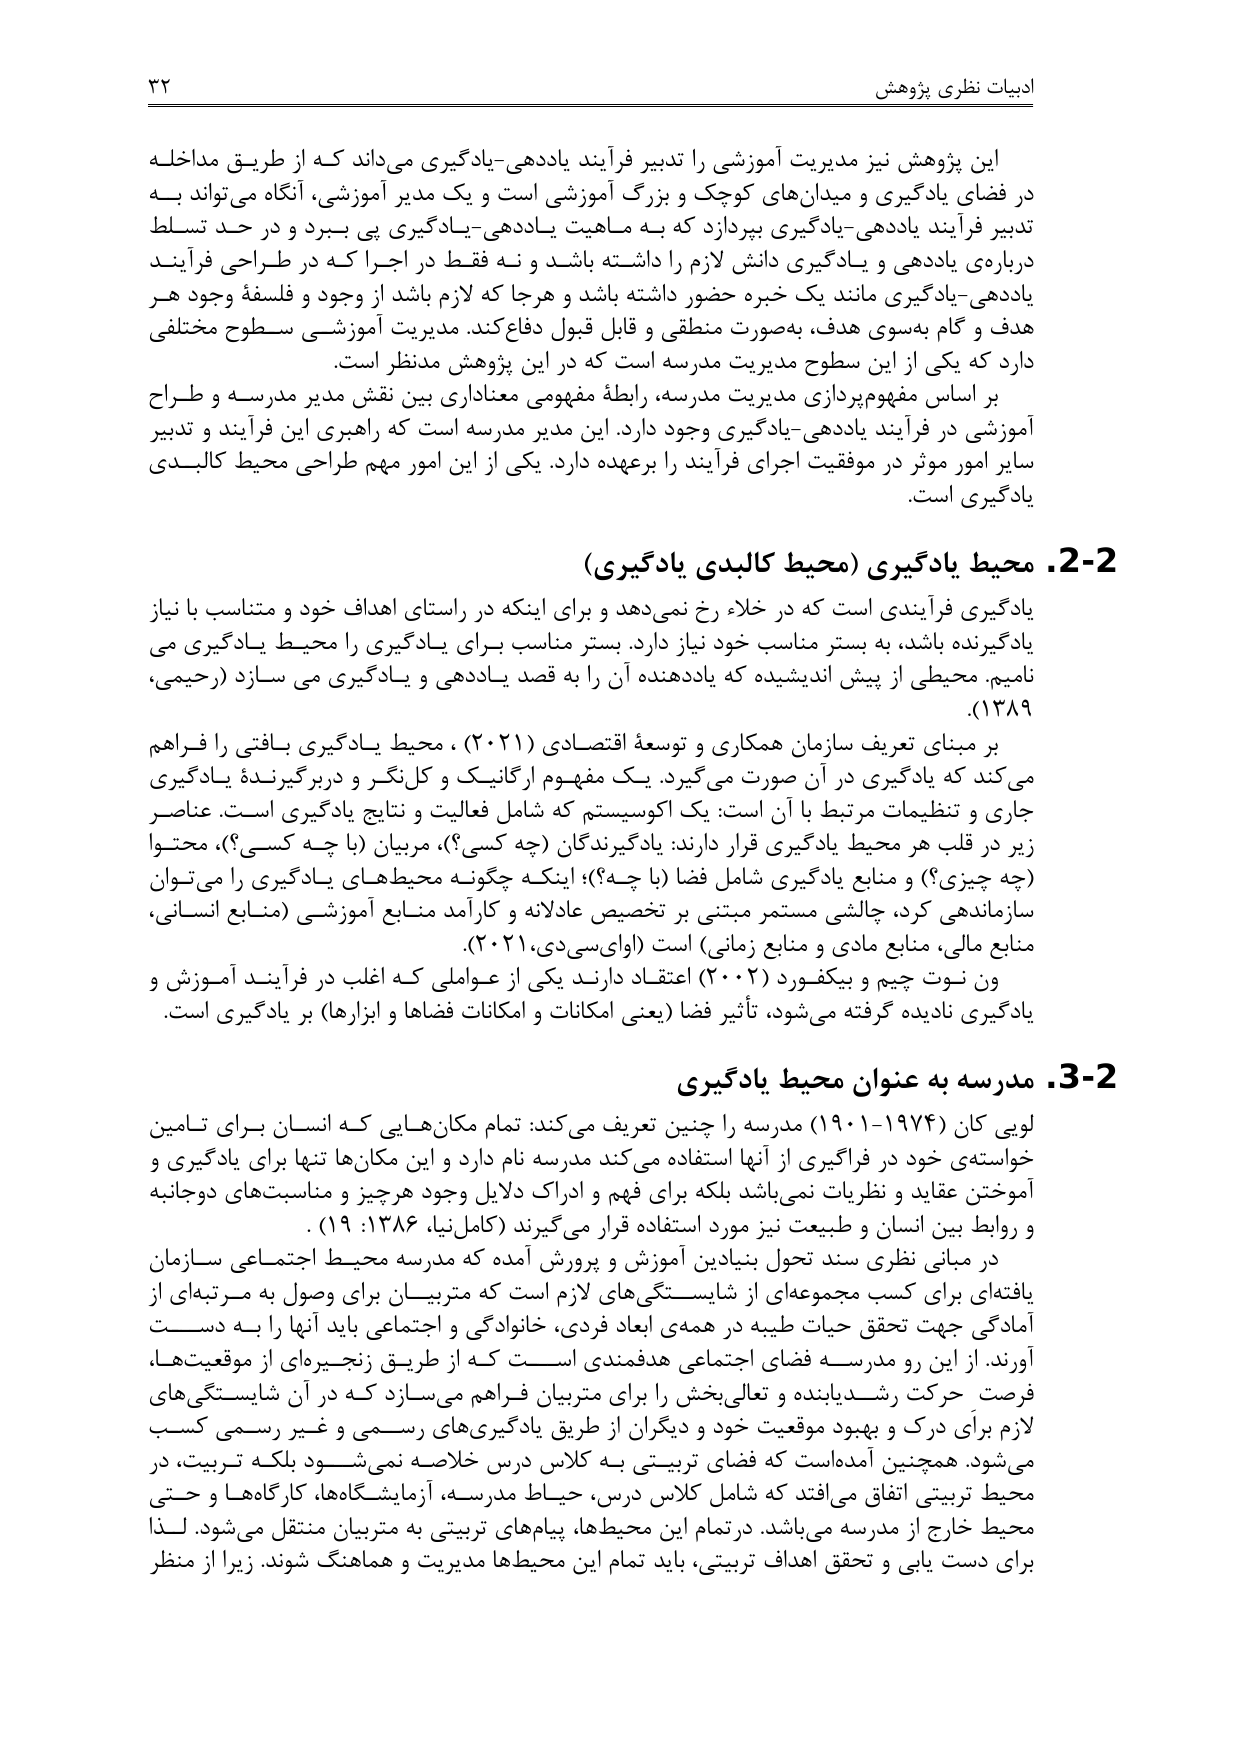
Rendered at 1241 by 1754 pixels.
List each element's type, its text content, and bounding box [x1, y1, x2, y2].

text محیط یادگیری (محیط کالبدی یادگیری) [148, 542, 1033, 584]
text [148, 1247, 1033, 1578]
text بر اساس مفهوم‌پردازی مدیریت مدرسه، رابطۀ مفهومی معناداری بین نقش مدیر مدرسه و طراح آموزشی در فرآیند یاددهی-یادگیری وجود دارد. این مدیر مدرسه است که راهبری این فرآیند و تدبیر سایر امور موثر در موفقیت اجرای فرآیند را برعهده دارد. یکی از این امور مهم طراحی محیط کالبدی یادگیری است. [148, 382, 1033, 512]
text بر مبنای تعریف سازمان همکاری و توسعۀ اقتصادی (2021) ، محیط‌ یادگیری بافتی را فراهم می‌کند که یادگیری در آن صورت می‌گیرد. یک مفهوم ارگانیک و کل‌نگر و دربرگیرندۀ یادگیری جاری و تنظیمات مرتبط با آن است: یک اکوسیستم که شامل فعالیت و نتایج یادگیری است. عناصر زیر در قلب هر محیط یادگیری قرار دارند: یادگیرندگان (چه کسی؟)، مربیان (با چه کسی؟)، محتوا (چه چیزی؟) و منابع یادگیری شامل فضا (با چه؟)؛ اینکه چگونه محیط‌های یادگیری را می‌توان سازماندهی کرد، چالشی مستمر مبتنی بر تخصیص عادلانه و کارآمد منابع آموزشی (منابع انسانی، منابع مالی، منابع مادی و منابع زمانی) است (اوای‌سی‌دی،2021). [148, 731, 1033, 961]
text یادگیری فرآیندی است که در خلاء رخ نمی‌دهد و برای اینکه در راستای اهداف خود و متناسب با نیاز یادگیرنده باشد، به بستر مناسب خود نیاز دارد. بستر مناسب برای یادگیری را محیط یادگیری می نامیم. محیطی از پیش اندیشیده که یاددهنده آن را به قصد یاددهی و یادگیری می سازد (رحیمی، 1389). [148, 597, 1033, 726]
text این پژوهش نیز مدیریت آموزشی را تدبیر فرآیند یاددهی-یادگیری می‌داند که از طریق مداخله در فضای یادگیری و میدان‌های کوچک و بزرگ آموزشی است و یک مدیر آموزشی، آنگاه می‌تواند به تدبیر فرآیند یاددهی-یادگیری بپردازد که به ماهیت یاددهی-یادگیری پی ببرد و در حد تسلط درباره‌ی یاددهی و یادگیری دانش لازم را داشته باشد و نه فقط در اجرا که در طراحی فرآیند یاددهی-یادگیری مانند یک خبره حضور داشته باشد و هرجا که لازم باشد از وجود و فلسفۀ وجود هر هدف و گام به‌سوی هدف، به‌صورت منطقی و قابل قبول دفاع‌کند. مدیریت آموزشی سطوح مختلفی دارد که یکی از این سطوح مدیریت مدرسه است که در این پژوهش مدنظر است. [148, 148, 1033, 378]
text ون نوت چیم و بیکفورد (2002) اعتقاد دارند یکی از عواملی که اغلب در فرآیند آموزش و یادگیری نادیده گرفته می‌شود، تأثیر فضا (یعنی امکانات و امکانات فضاها و ابزارها) بر یادگیری است. [148, 966, 1033, 1028]
text لویی کان (1974-1901) مدرسه را چنین تعریف می‌کند: تمام مکان‌هایی که انسان برای تامین خواسته‌ی خود در فراگیری از آنها استفاده می‌کند مدرسه نام دارد و این مکان‌ها تنها برای یادگیری و آموختن عقاید و نظریات نمی‌باشد بلکه برای فهم و ادراک دلایل وجود هرچیز و مناسبت‌های دوجانبه و روابط بین انسان و طبیعت نیز مورد استفاده قرار می‌گیرند (کامل‌نیا، 1386: 19) . [148, 1112, 1033, 1242]
text مدرسه به عنوان محیط یادگیری [148, 1058, 1033, 1100]
